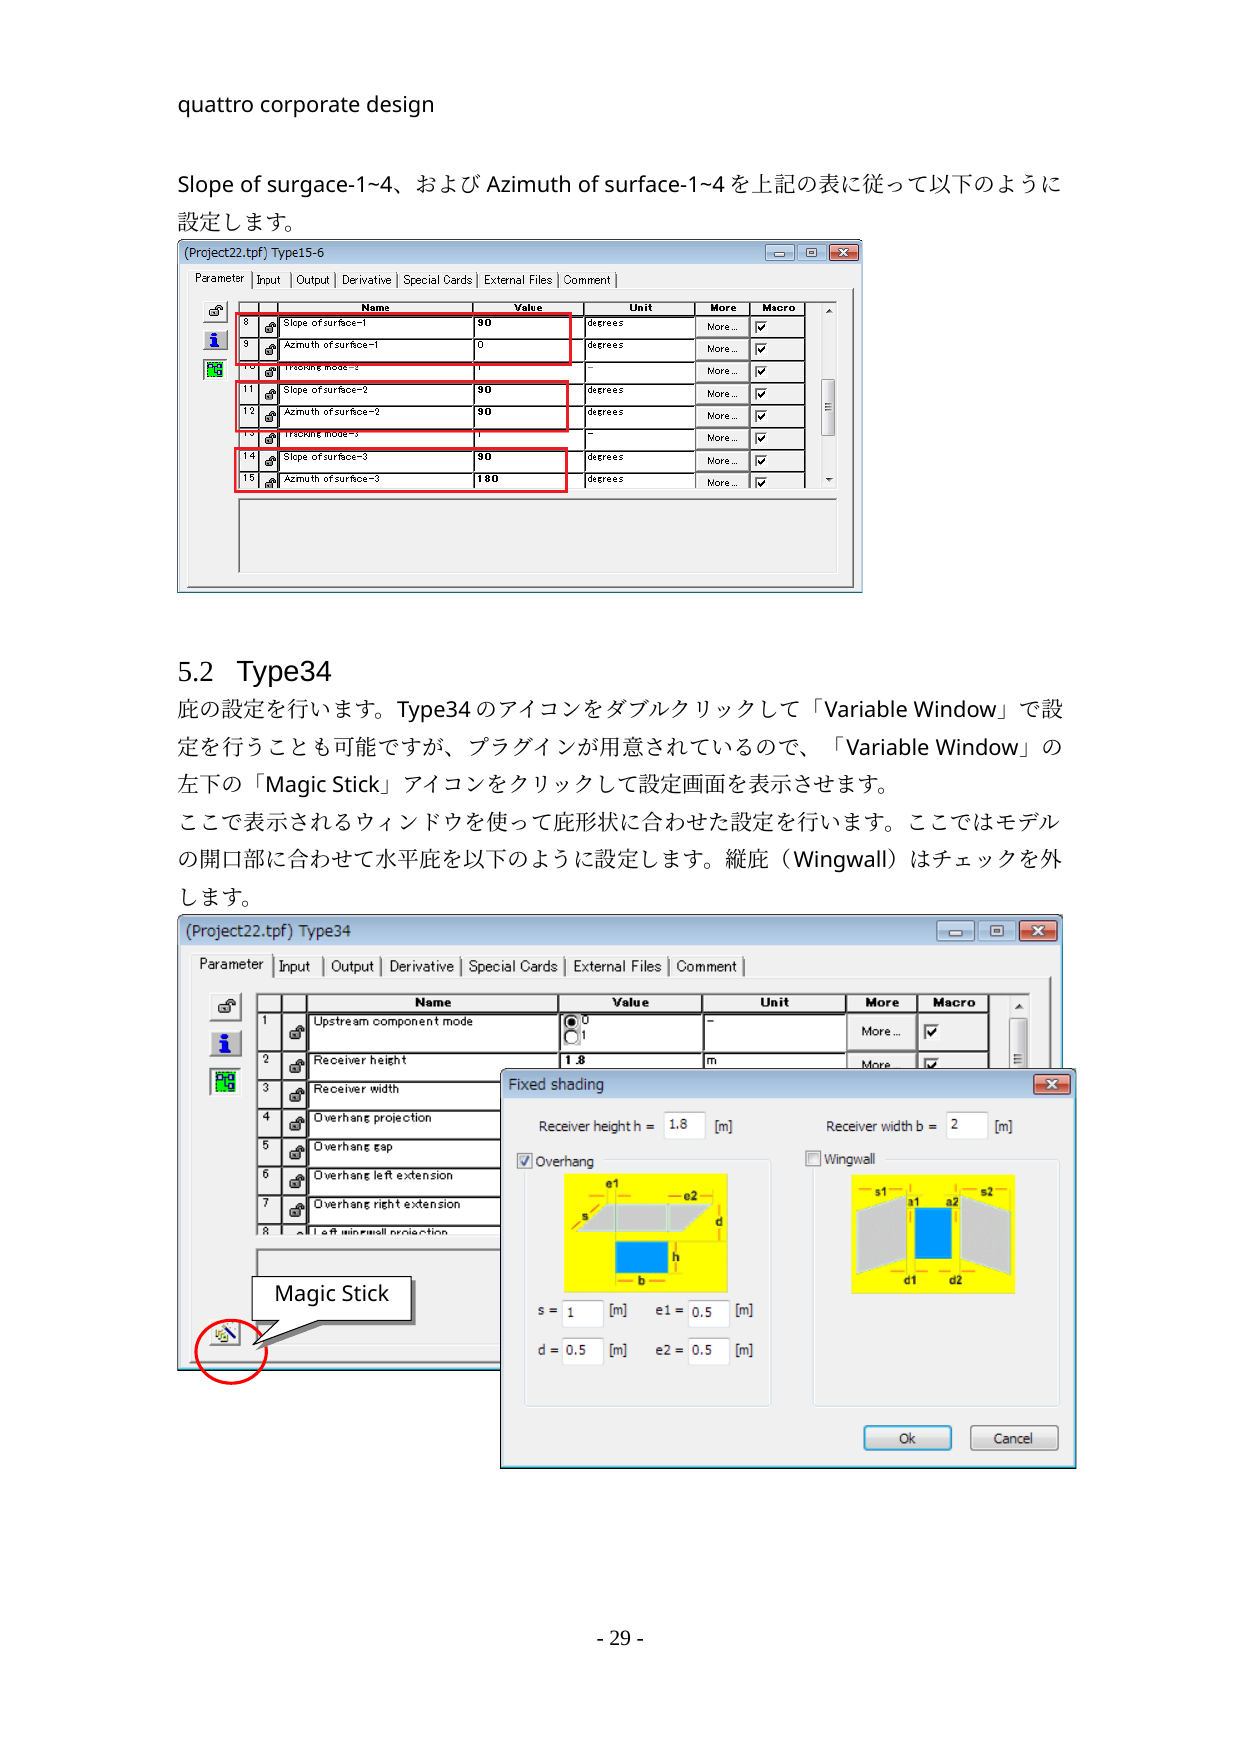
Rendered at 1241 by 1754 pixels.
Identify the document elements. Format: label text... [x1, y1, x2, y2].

picture [198, 1322, 264, 1371]
picture [177, 914, 1077, 1469]
text 庇の設定を行います。Type34のアイコンをダブルクリックして「Variable Window」で設定を行うことも可能ですが、プラグインが用意されているので、「Variable Window」の左下の「Magic Stick」アイコンをクリックして設定画面を表示させます。 [177, 689, 1063, 802]
picture [177, 239, 863, 593]
text ここで表示されるウィンドウを使って庇形状に合わせた設定を行います。ここではモデルの開口部に合わせて水平庇を以下のように設定します。縦庇（Wingwall）はチェックを外します。 [177, 802, 1063, 914]
picture [256, 1326, 270, 1333]
text Slope of surgace-1~4、およびAzimuth of surface-1~4を上記の表に従って以下のように設定します。 [177, 164, 1063, 239]
text Type34 [177, 652, 1063, 689]
